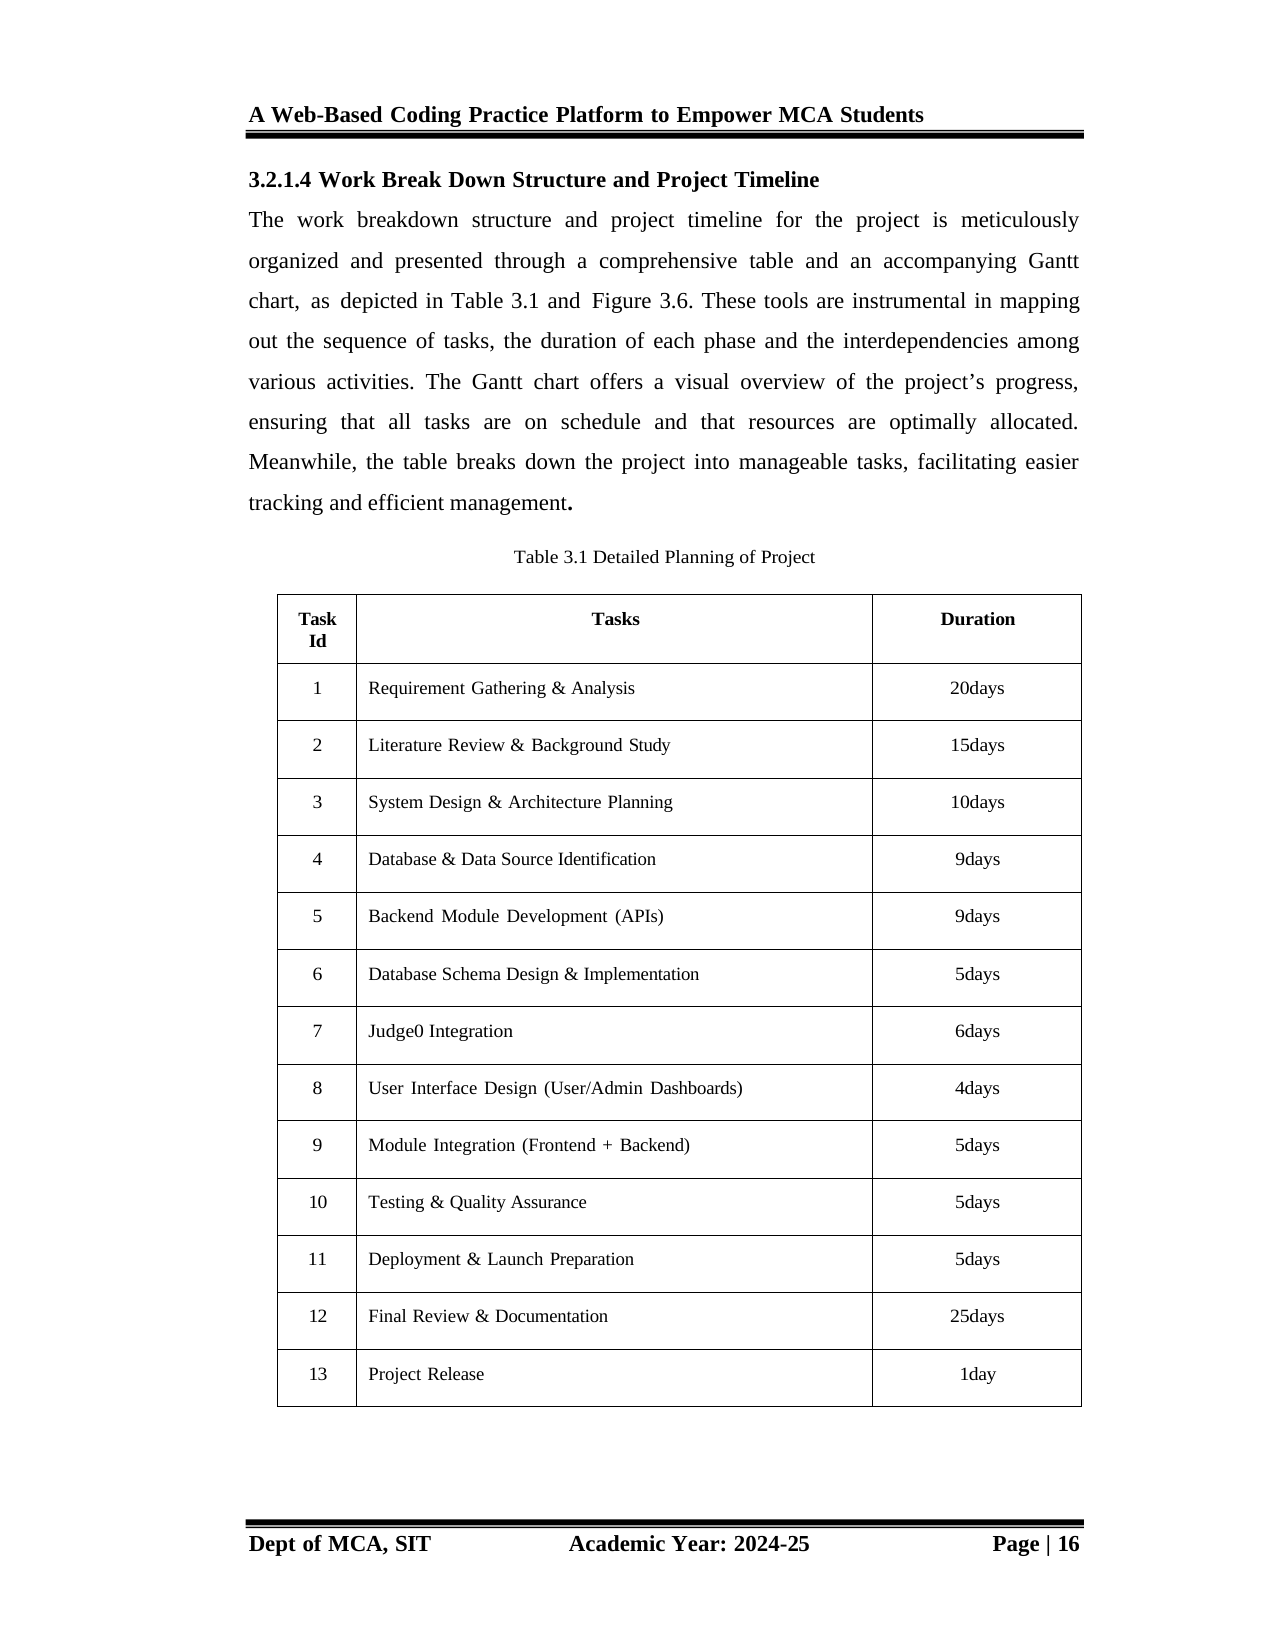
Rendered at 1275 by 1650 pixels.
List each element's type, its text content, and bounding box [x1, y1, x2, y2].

text The work breakdown structure and project timeline for the project is meticulously organized and presented through a comprehensive table and an accompanying Gantt chart, as depicted in Table 3.1 and Figure 3.6. These tools are instrumental in mapping out the sequence of tasks, the duration of each phase and the interdependencies among various activities. The Gantt chart offers a visual overview of the project’s progress, ensuring that all tasks are on schedule and that resources are optimally allocated. Meanwhile, the table breaks down the project into manageable tasks, facilitating easier tracking and efficient management. [248, 207, 1080, 515]
table_cell Final Review & Documentation [357, 1293, 872, 1349]
table_cell 1 [278, 664, 356, 720]
table_cell User Interface Design (User/Admin Dashboards) [357, 1065, 872, 1120]
table_cell 1day [873, 1350, 1081, 1406]
table_header Tasks [357, 595, 872, 663]
table_cell Database Schema Design & Implementation [357, 950, 872, 1006]
table_cell 3 [278, 779, 356, 834]
table_cell 5days [873, 1236, 1081, 1292]
table_cell 11 [278, 1236, 356, 1292]
table_cell Backend Module Development (APIs) [357, 893, 872, 949]
table_header Duration [873, 595, 1081, 663]
subtitle Work Break Down Structure and Project Timeline [248, 166, 1200, 192]
table_cell 7 [278, 1007, 356, 1063]
table_cell 5days [873, 1179, 1081, 1234]
table_cell Database & Data Source Identification [357, 836, 872, 892]
table_cell 5days [873, 950, 1081, 1006]
table_cell Module Integration (Frontend + Backend) [357, 1121, 872, 1177]
table_cell System Design & Architecture Planning [357, 779, 872, 834]
table_cell 10days [873, 779, 1081, 834]
table_cell 9 [278, 1121, 356, 1177]
table_cell 9days [873, 893, 1081, 949]
table_cell Testing & Quality Assurance [357, 1179, 872, 1234]
table_cell 15days [873, 721, 1081, 777]
table_cell 4 [278, 836, 356, 892]
table_cell 25days [873, 1293, 1081, 1349]
table_cell 10 [278, 1179, 356, 1234]
table_cell 6days [873, 1007, 1081, 1063]
table_cell 20days [873, 664, 1081, 720]
text Table 3.1 Detailed Planning of Project [215, 546, 1113, 567]
table_cell 5days [873, 1121, 1081, 1177]
table_header Task Id [278, 595, 356, 663]
table_cell Project Release [357, 1350, 872, 1406]
table_cell Literature Review & Background Study [357, 721, 872, 777]
table_cell 8 [278, 1065, 356, 1120]
table_cell Requirement Gathering & Analysis [357, 664, 872, 720]
table_cell 13 [278, 1350, 356, 1406]
table_cell Judge0 Integration [357, 1007, 872, 1063]
table_cell 5 [278, 893, 356, 949]
table_cell 2 [278, 721, 356, 777]
table_cell 9days [873, 836, 1081, 892]
table_cell 12 [278, 1293, 356, 1349]
table_cell 6 [278, 950, 356, 1006]
table_cell Deployment & Launch Preparation [357, 1236, 872, 1292]
table_cell 4days [873, 1065, 1081, 1120]
